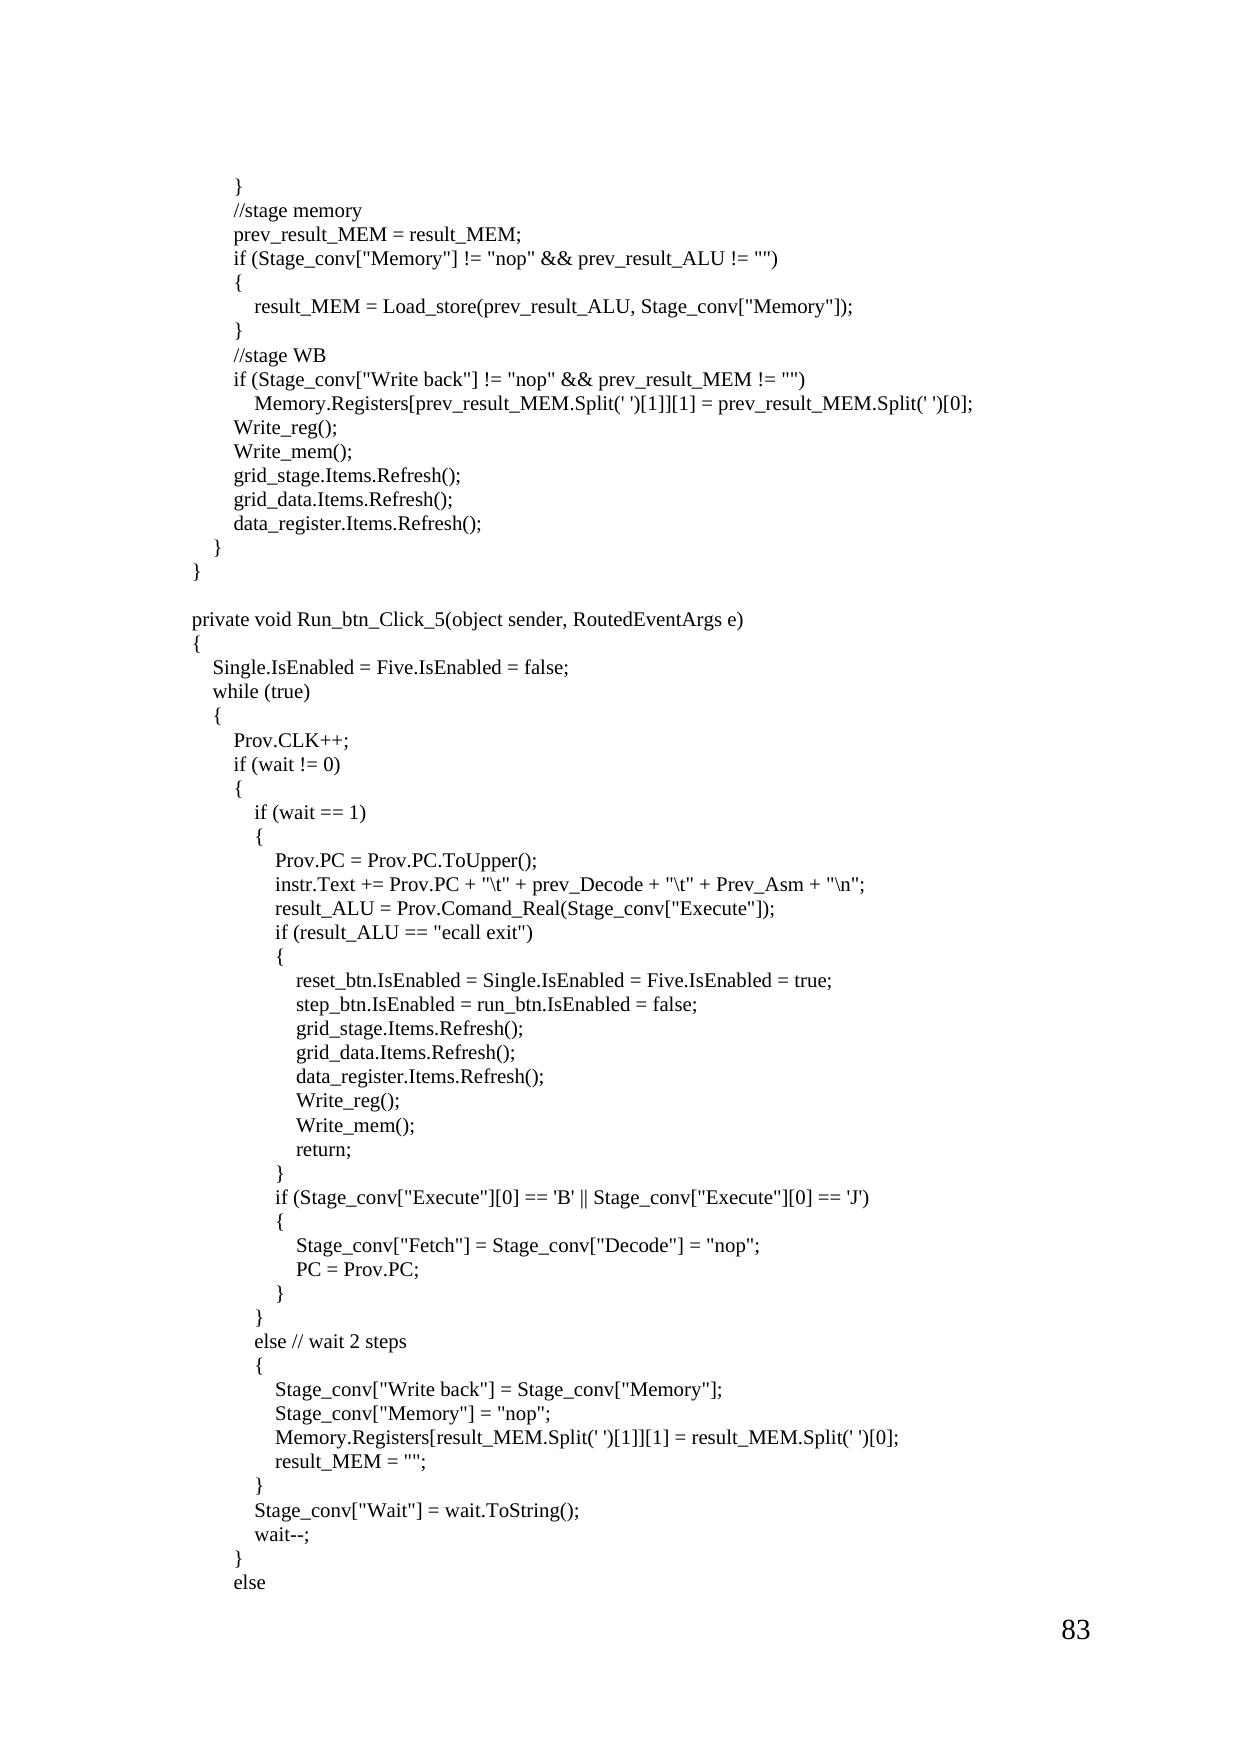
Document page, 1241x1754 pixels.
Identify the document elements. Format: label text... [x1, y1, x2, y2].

text //stage WB [150, 342, 1090, 367]
text if (Stage_conv["Memory"] != "nop" && prev_result_ALU != "") [150, 246, 1090, 270]
text } [150, 1546, 1090, 1570]
text Write_reg(); [150, 1088, 1090, 1112]
text step_btn.IsEnabled = run_btn.IsEnabled = false; [150, 992, 1090, 1016]
text data_register.Items.Refresh(); [150, 511, 1090, 535]
text prev_result_MEM = result_MEM; [150, 222, 1090, 246]
text Write_reg(); [150, 415, 1090, 439]
text instr.Text += Prov.PC + "\t" + prev_Decode + "\t" + Prev_Asm + "\n"; [150, 872, 1090, 896]
text { [150, 270, 1090, 294]
text { [150, 703, 1090, 727]
text reset_btn.IsEnabled = Single.IsEnabled = Five.IsEnabled = true; [150, 968, 1090, 992]
text while (true) [150, 679, 1090, 703]
text } [150, 535, 1090, 559]
text } [150, 174, 1090, 198]
text grid_data.Items.Refresh(); [150, 487, 1090, 511]
text Write_mem(); [150, 1112, 1090, 1137]
text { [150, 631, 1090, 655]
text } [150, 559, 1090, 583]
text if (result_ALU == "ecall exit") [150, 920, 1090, 944]
text if (Stage_conv["Write back"] != "nop" && prev_result_MEM != "") [150, 367, 1090, 391]
text Single.IsEnabled = Five.IsEnabled = false; [150, 655, 1090, 679]
text if (wait == 1) [150, 800, 1090, 824]
text } [150, 1281, 1090, 1305]
text result_MEM = ""; [150, 1449, 1090, 1473]
text grid_stage.Items.Refresh(); [150, 1016, 1090, 1040]
text Stage_conv["Fetch"] = Stage_conv["Decode"] = "nop"; [150, 1233, 1090, 1257]
text result_ALU = Prov.Comand_Real(Stage_conv["Execute"]); [150, 896, 1090, 920]
text } [150, 1161, 1090, 1185]
text private void Run_btn_Click_5(object sender, RoutedEventArgs e) [150, 607, 1090, 631]
text } [150, 318, 1090, 342]
text wait--; [150, 1522, 1090, 1546]
text Prov.PC = Prov.PC.ToUpper(); [150, 848, 1090, 872]
text Stage_conv["Write back"] = Stage_conv["Memory"]; [150, 1377, 1090, 1401]
text Stage_conv["Memory"] = "nop"; [150, 1401, 1090, 1425]
text { [150, 1209, 1090, 1233]
text else [150, 1570, 1090, 1594]
text if (Stage_conv["Execute"][0] == 'B' || Stage_conv["Execute"][0] == 'J') [150, 1185, 1090, 1209]
text } [150, 1305, 1090, 1329]
text { [150, 824, 1090, 848]
text Prov.CLK++; [150, 727, 1090, 752]
text data_register.Items.Refresh(); [150, 1064, 1090, 1088]
text //stage memory [150, 198, 1090, 222]
text { [150, 944, 1090, 968]
text Write_mem(); [150, 439, 1090, 463]
text } [150, 1473, 1090, 1497]
text if (wait != 0) [150, 752, 1090, 776]
text grid_data.Items.Refresh(); [150, 1040, 1090, 1064]
text { [150, 776, 1090, 800]
text else // wait 2 steps [150, 1329, 1090, 1353]
text return; [150, 1137, 1090, 1161]
text result_MEM = Load_store(prev_result_ALU, Stage_conv["Memory"]); [150, 294, 1090, 318]
text Stage_conv["Wait"] = wait.ToString(); [150, 1497, 1090, 1522]
text Memory.Registers[prev_result_MEM.Split(' ')[1]][1] = prev_result_MEM.Split(' ')[0]; [150, 391, 1090, 415]
text Memory.Registers[result_MEM.Split(' ')[1]][1] = result_MEM.Split(' ')[0]; [150, 1425, 1090, 1449]
text { [150, 1353, 1090, 1377]
text grid_stage.Items.Refresh(); [150, 463, 1090, 487]
text PC = Prov.PC; [150, 1257, 1090, 1281]
